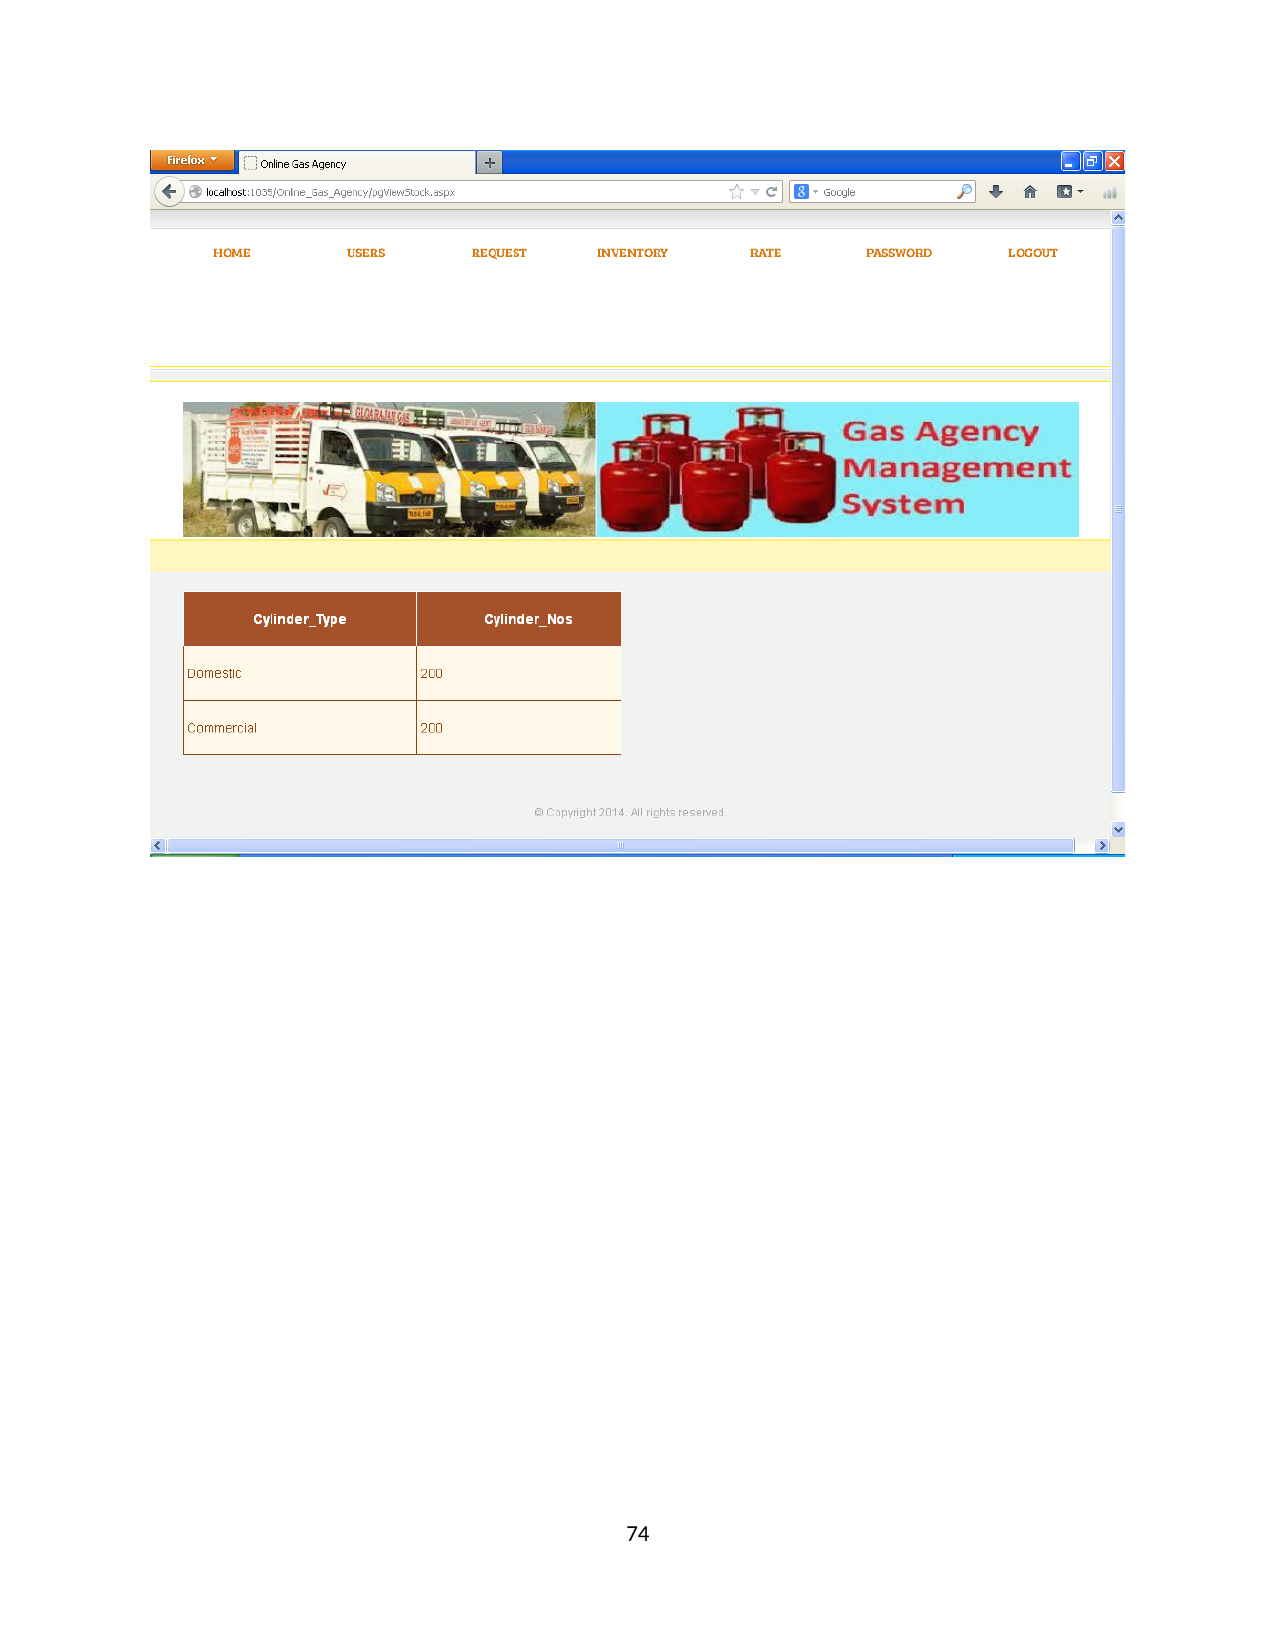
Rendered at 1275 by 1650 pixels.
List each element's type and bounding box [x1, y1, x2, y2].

picture [150, 150, 1125, 857]
